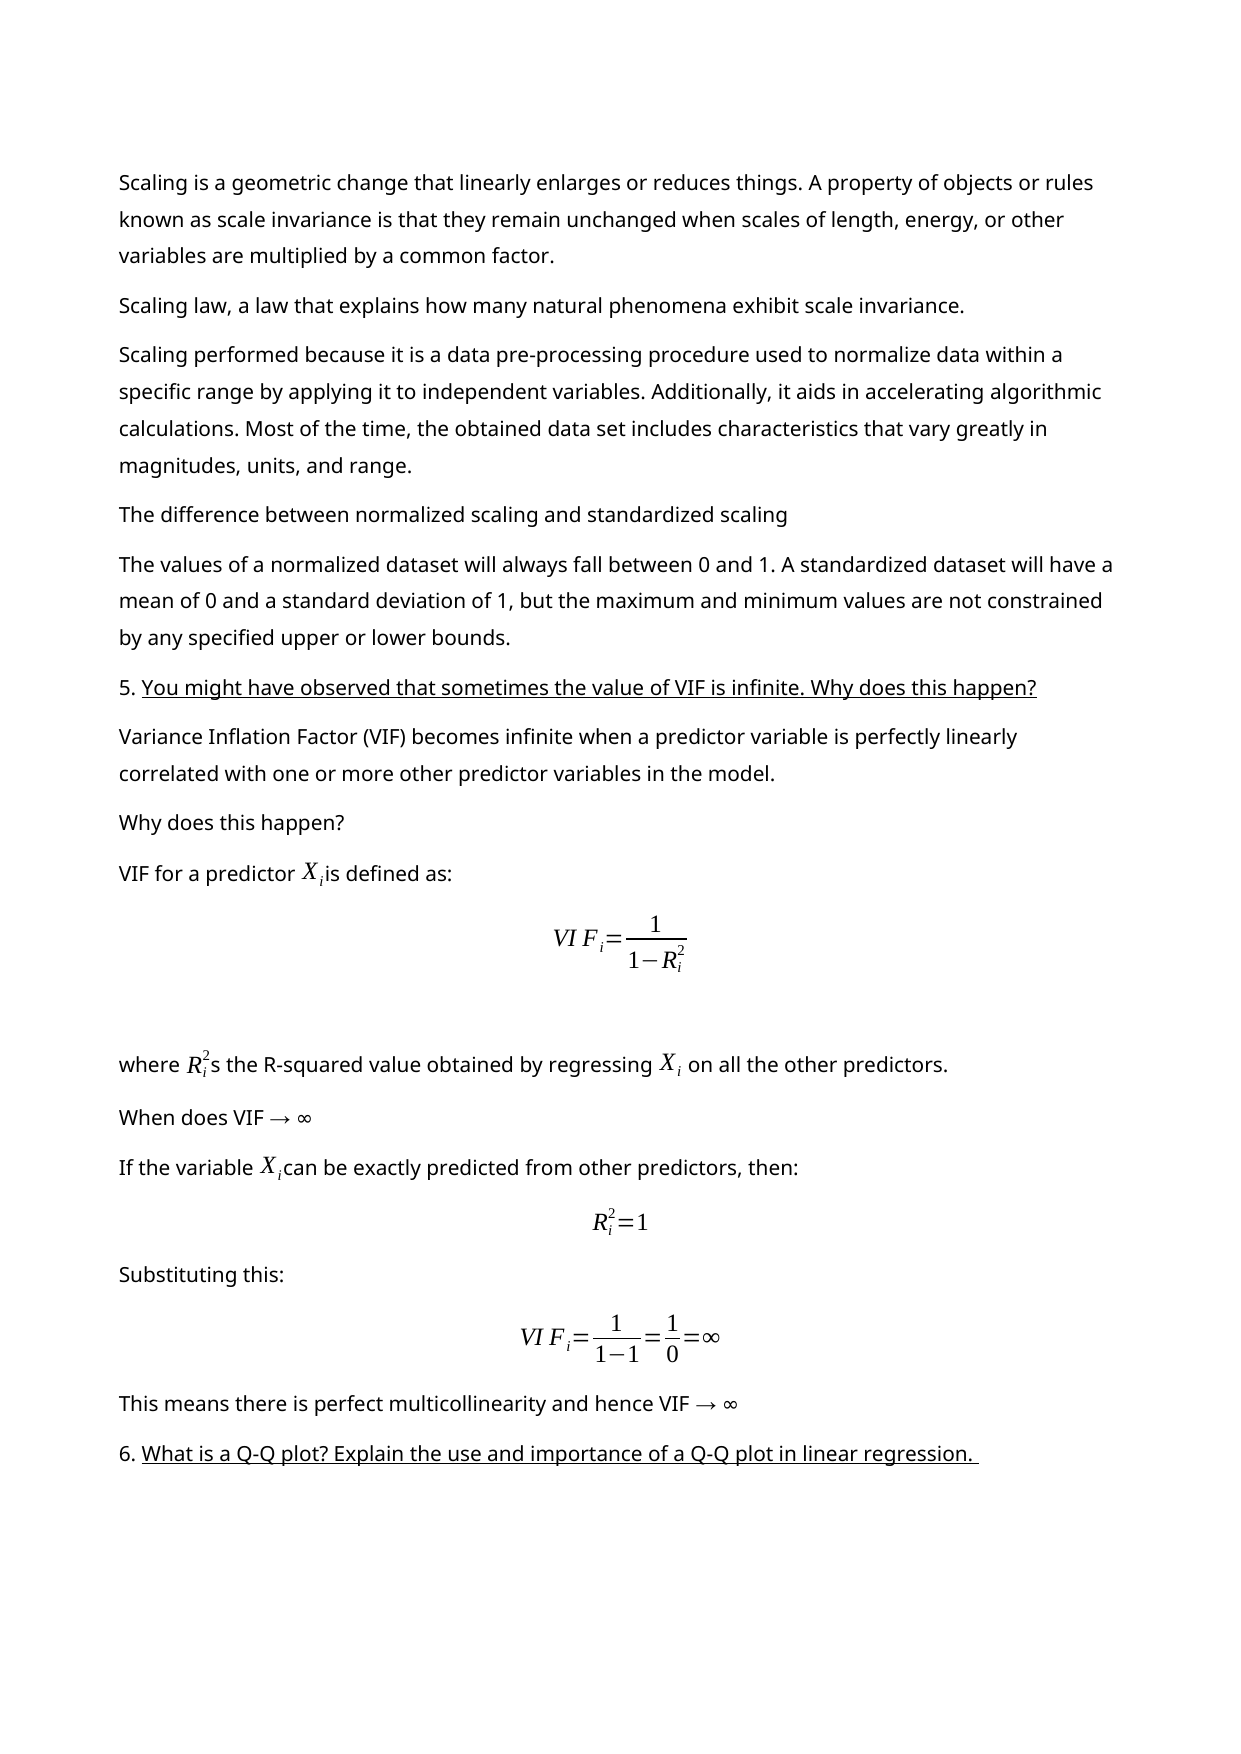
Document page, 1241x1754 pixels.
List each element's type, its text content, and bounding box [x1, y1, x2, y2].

text Why does this happen? [118, 808, 1122, 837]
text Substituting this: [118, 1260, 1122, 1288]
text This means there is perfect multicollinearity and hence VIF → ∞ [118, 1389, 1122, 1418]
text If the variable can be exactly predicted from other predictors, then: [118, 1152, 1122, 1183]
text 5. You might have observed that sometimes the value of VIF is infinite. Why does this happen? [118, 673, 1122, 701]
text Variance Inflation Factor (VIF) becomes infinite when a predictor variable is perfectly linearly correlated with one or more other predictor variables in the model. [118, 722, 1122, 788]
text where s the R-squared value obtained by regressing on all the other predictors. [118, 1047, 1122, 1082]
text VIF for a predictor is defined as: [118, 858, 1122, 889]
text When does VIF → ∞ [118, 1103, 1122, 1131]
text Scaling law, a law that explains how many natural phenomena exhibit scale invariance. [118, 291, 1122, 319]
text The difference between normalized scaling and standardized scaling [118, 500, 1122, 529]
text Scaling is a geometric change that linearly enlarges or reduces things. A property of objects or rules known as scale invariance is that they remain unchanged when scales of length, energy, or other variables are multiplied by a common factor. [118, 168, 1122, 270]
text 6. What is a Q-Q plot? Explain the use and importance of a Q-Q plot in linear regression. [118, 1439, 1122, 1467]
text The values of a normalized dataset will always fall between 0 and 1. A standardized dataset will have a mean of 0 and a standard deviation of 1, but the maximum and minimum values are not constrained by any specified upper or lower bounds. [118, 550, 1122, 652]
text Scaling performed because it is a data pre-processing procedure used to normalize data within a specific range by applying it to independent variables. Additionally, it aids in accelerating algorithmic calculations. Most of the time, the obtained data set includes characteristics that vary greatly in magnitudes, units, and range. [118, 340, 1122, 479]
